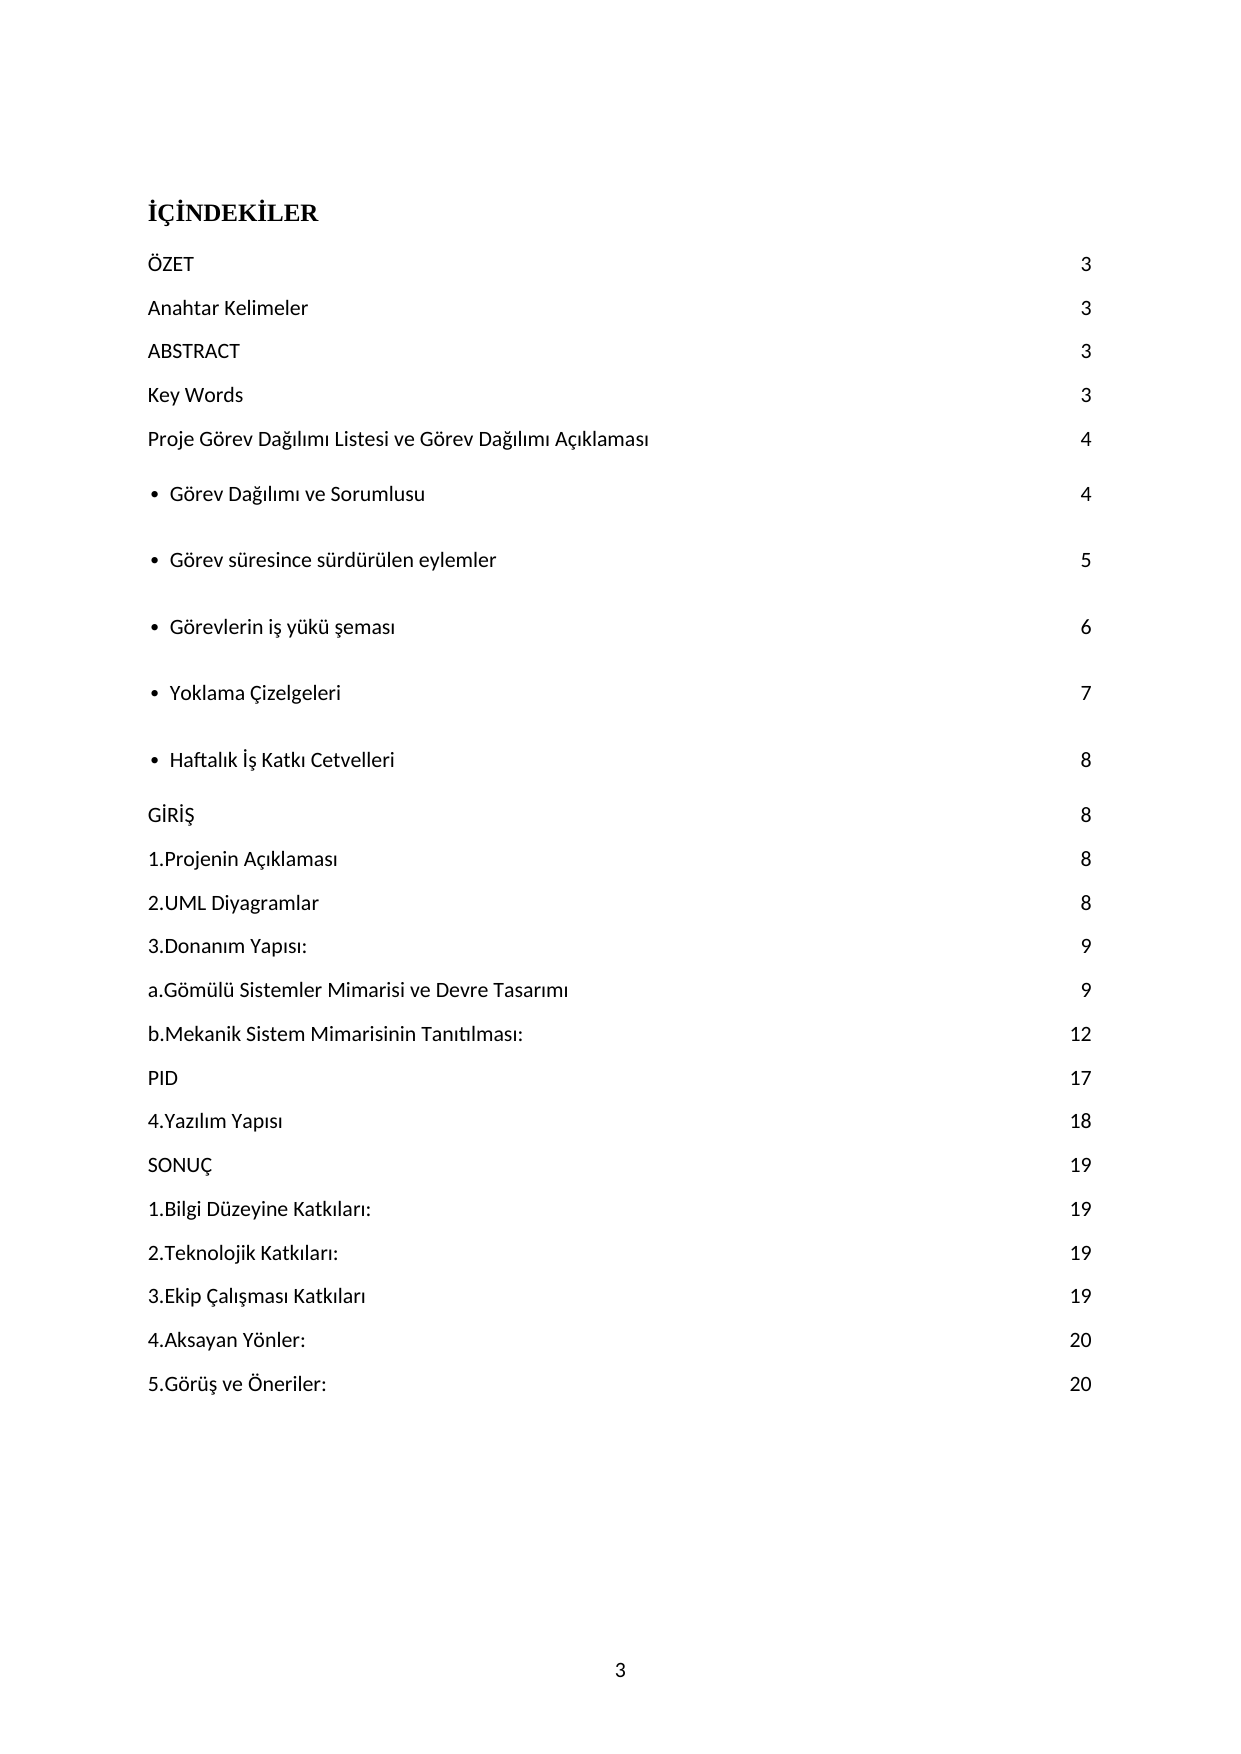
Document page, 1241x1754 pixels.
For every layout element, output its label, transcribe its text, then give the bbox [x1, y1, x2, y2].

text İÇİNDEKİLER [148, 198, 1093, 226]
